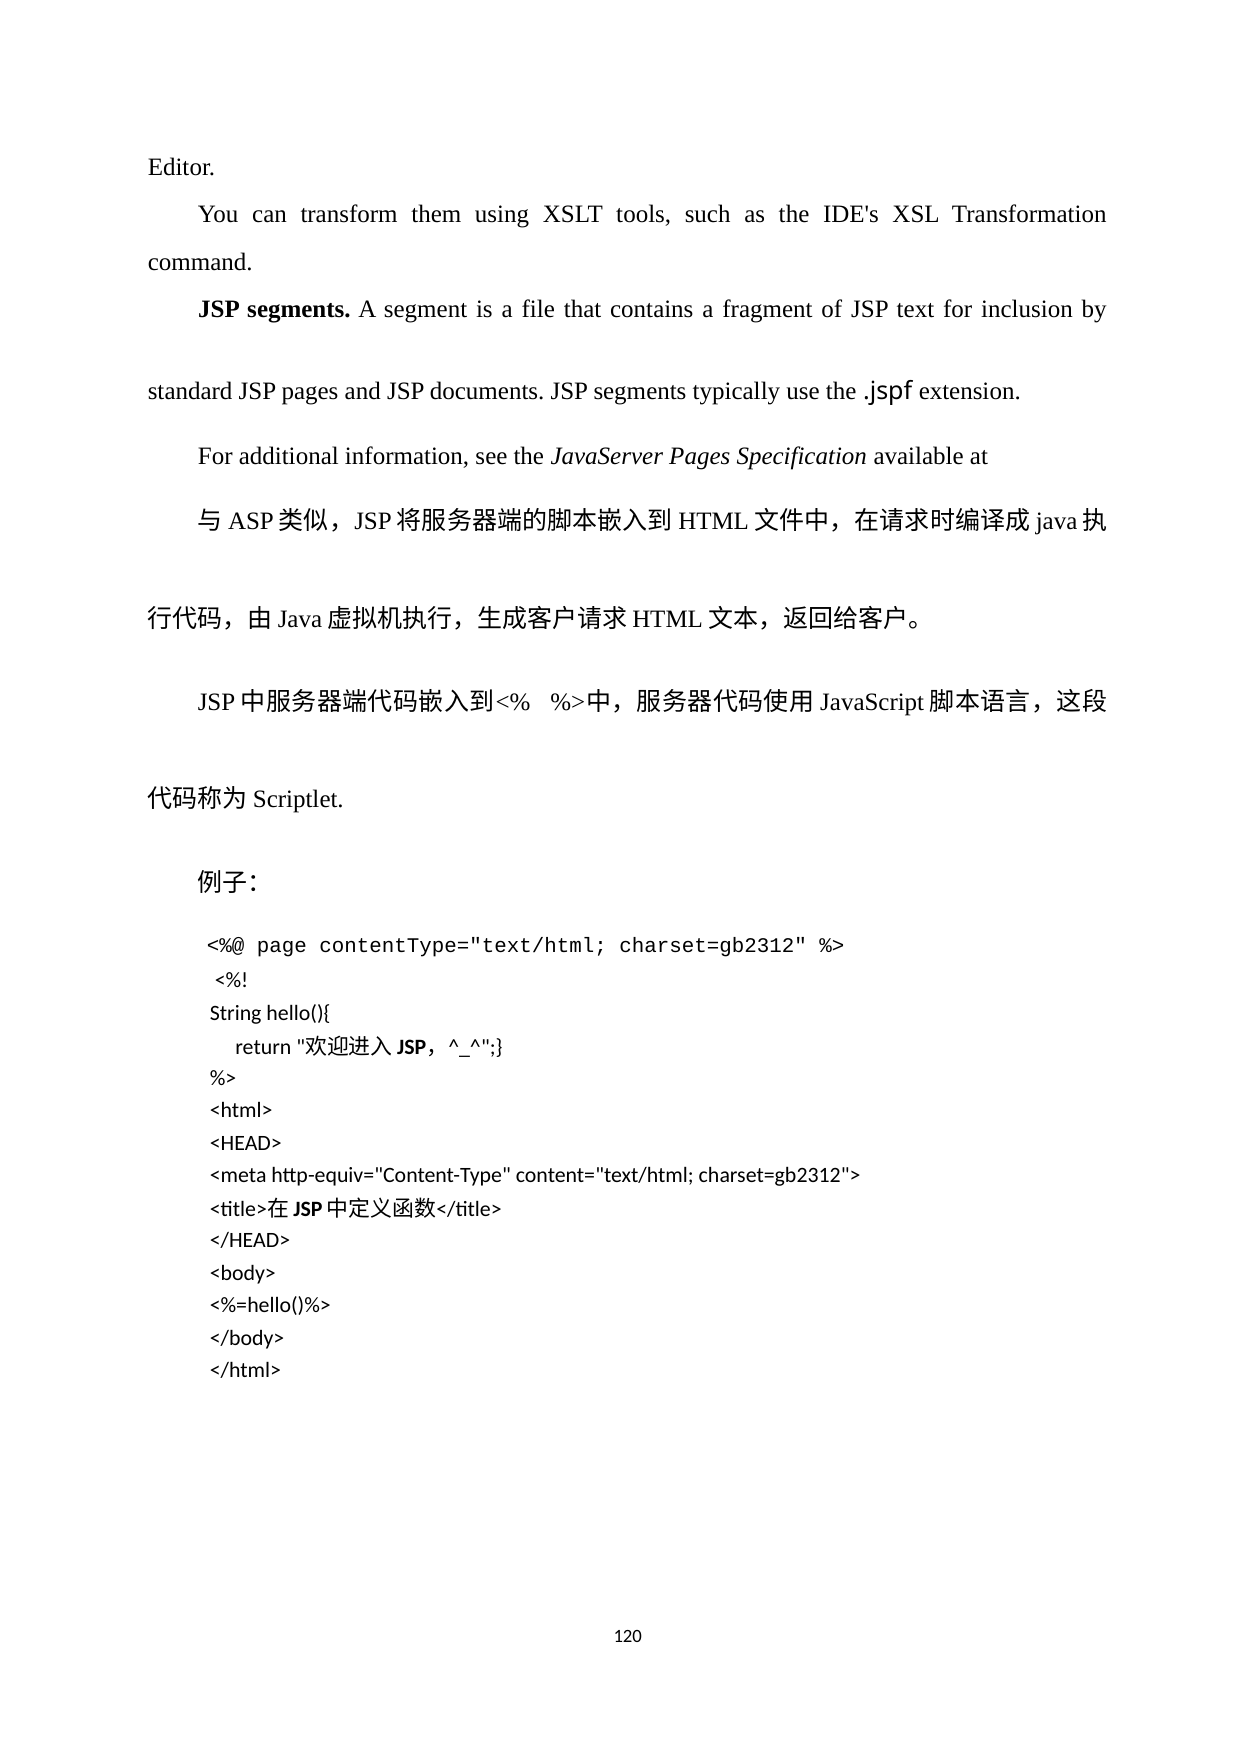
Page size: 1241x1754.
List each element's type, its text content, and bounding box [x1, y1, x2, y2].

text For additional information, see the JavaServer Pages Specification available at [148, 439, 1107, 472]
text <meta http-equiv="Content-Type" content="text/html; charset=gb2312"> [148, 1158, 1107, 1191]
text <%=hello()%> [148, 1288, 1107, 1321]
text 与ASP类似，JSP将服务器端的脚本嵌入到HTML文件中，在请求时编译成java执行代码，由Java虚拟机执行，生成客户请求HTML文本，返回给客户。 [148, 486, 1107, 649]
text <%! [148, 963, 1107, 996]
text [148, 150, 1107, 182]
text </body> [148, 1321, 1107, 1353]
text %> [148, 1061, 1107, 1093]
text <%@ page contentType="text/html; charset=gb2312" %> [148, 931, 1107, 963]
text <title>在JSP中定义函数</title> [148, 1191, 1107, 1223]
text JSP中服务器端代码嵌入到<% %>中，服务器代码使用JavaScript脚本语言，这段代码称为Scriptlet. [148, 667, 1107, 829]
text JSP segments. A segment is a file that contains a fragment of JSP text for inclusion by standard JSP pages and JSP documents. JSP segments typically use the .jspf extension. [148, 292, 1107, 422]
text 例子： [148, 848, 1107, 913]
text <html> [148, 1093, 1107, 1126]
text </html> [148, 1353, 1107, 1386]
text <body> [148, 1256, 1107, 1288]
text return "欢迎进入JSP，^_^";} [148, 1028, 1107, 1061]
text You can transform them using XSLT tools, such as the IDE's XSL Transformation command. [148, 197, 1107, 278]
text <HEAD> [148, 1126, 1107, 1158]
text String hello(){ [148, 996, 1107, 1028]
text </HEAD> [148, 1223, 1107, 1256]
